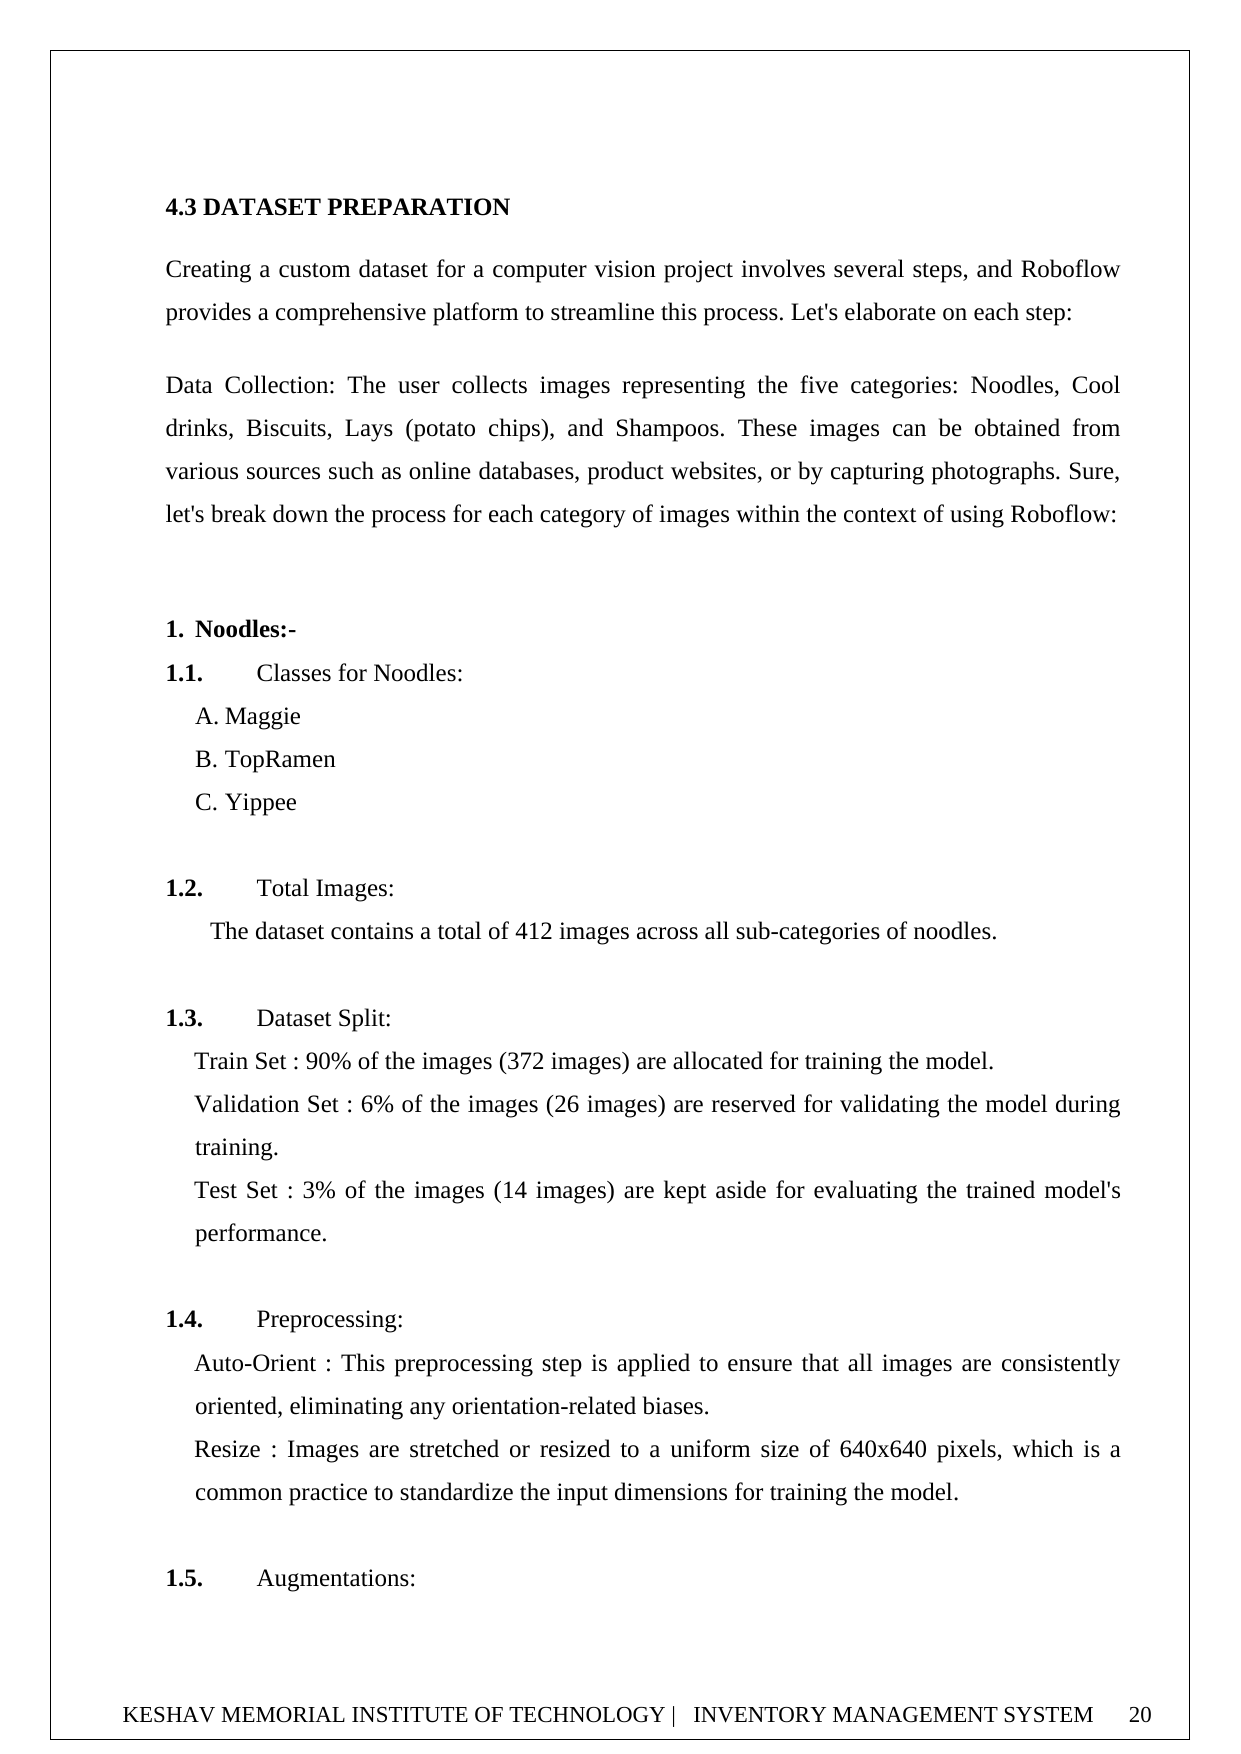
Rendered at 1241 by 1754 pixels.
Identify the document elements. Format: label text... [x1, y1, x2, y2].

list TopRamen [195, 744, 1122, 773]
list Validation Set : 6% of the images (26 images) are reserved for validating the model during training. [194, 1089, 1122, 1161]
list Noodles:- [165, 614, 1122, 643]
text Creating a custom dataset for a computer vision project involves several steps, and Roboflow provides a comprehensive platform to streamline this process. Let's elaborate on each step: [165, 254, 1122, 326]
list Train Set : 90% of the images (372 images) are allocated for training the model. [194, 1046, 1122, 1074]
list Dataset Split: [165, 1003, 1122, 1031]
text 4.3 DATASET PREPARATION [165, 192, 1122, 221]
list Preprocessing: [165, 1304, 1122, 1333]
list Classes for Noodles: [165, 658, 1122, 686]
list The dataset contains a total of 412 images across all sub-categories of noodles. [210, 916, 1122, 945]
list Test Set : 3% of the images (14 images) are kept aside for evaluating the trained model's performance. [194, 1175, 1122, 1247]
list Augmentations: [165, 1563, 1122, 1592]
list Auto-Orient : This preprocessing step is applied to ensure that all images are consistently oriented, eliminating any orientation-related biases. [194, 1348, 1122, 1419]
list Total Images: [165, 873, 1122, 902]
list Resize : Images are stretched or resized to a uniform size of 640x640 pixels, which is a common practice to standardize the input dimensions for training the model. [194, 1434, 1122, 1506]
list Yippee [195, 787, 1122, 816]
list Maggie [195, 701, 1122, 729]
text Data Collection: The user collects images representing the five categories: Noodles, Cool drinks, Biscuits, Lays (potato chips), and Shampoos. These images can be obtained from various sources such as online databases, product websites, or by capturing photographs. Sure, let's break down the process for each category of images within the context of using Roboflow: [165, 370, 1122, 528]
